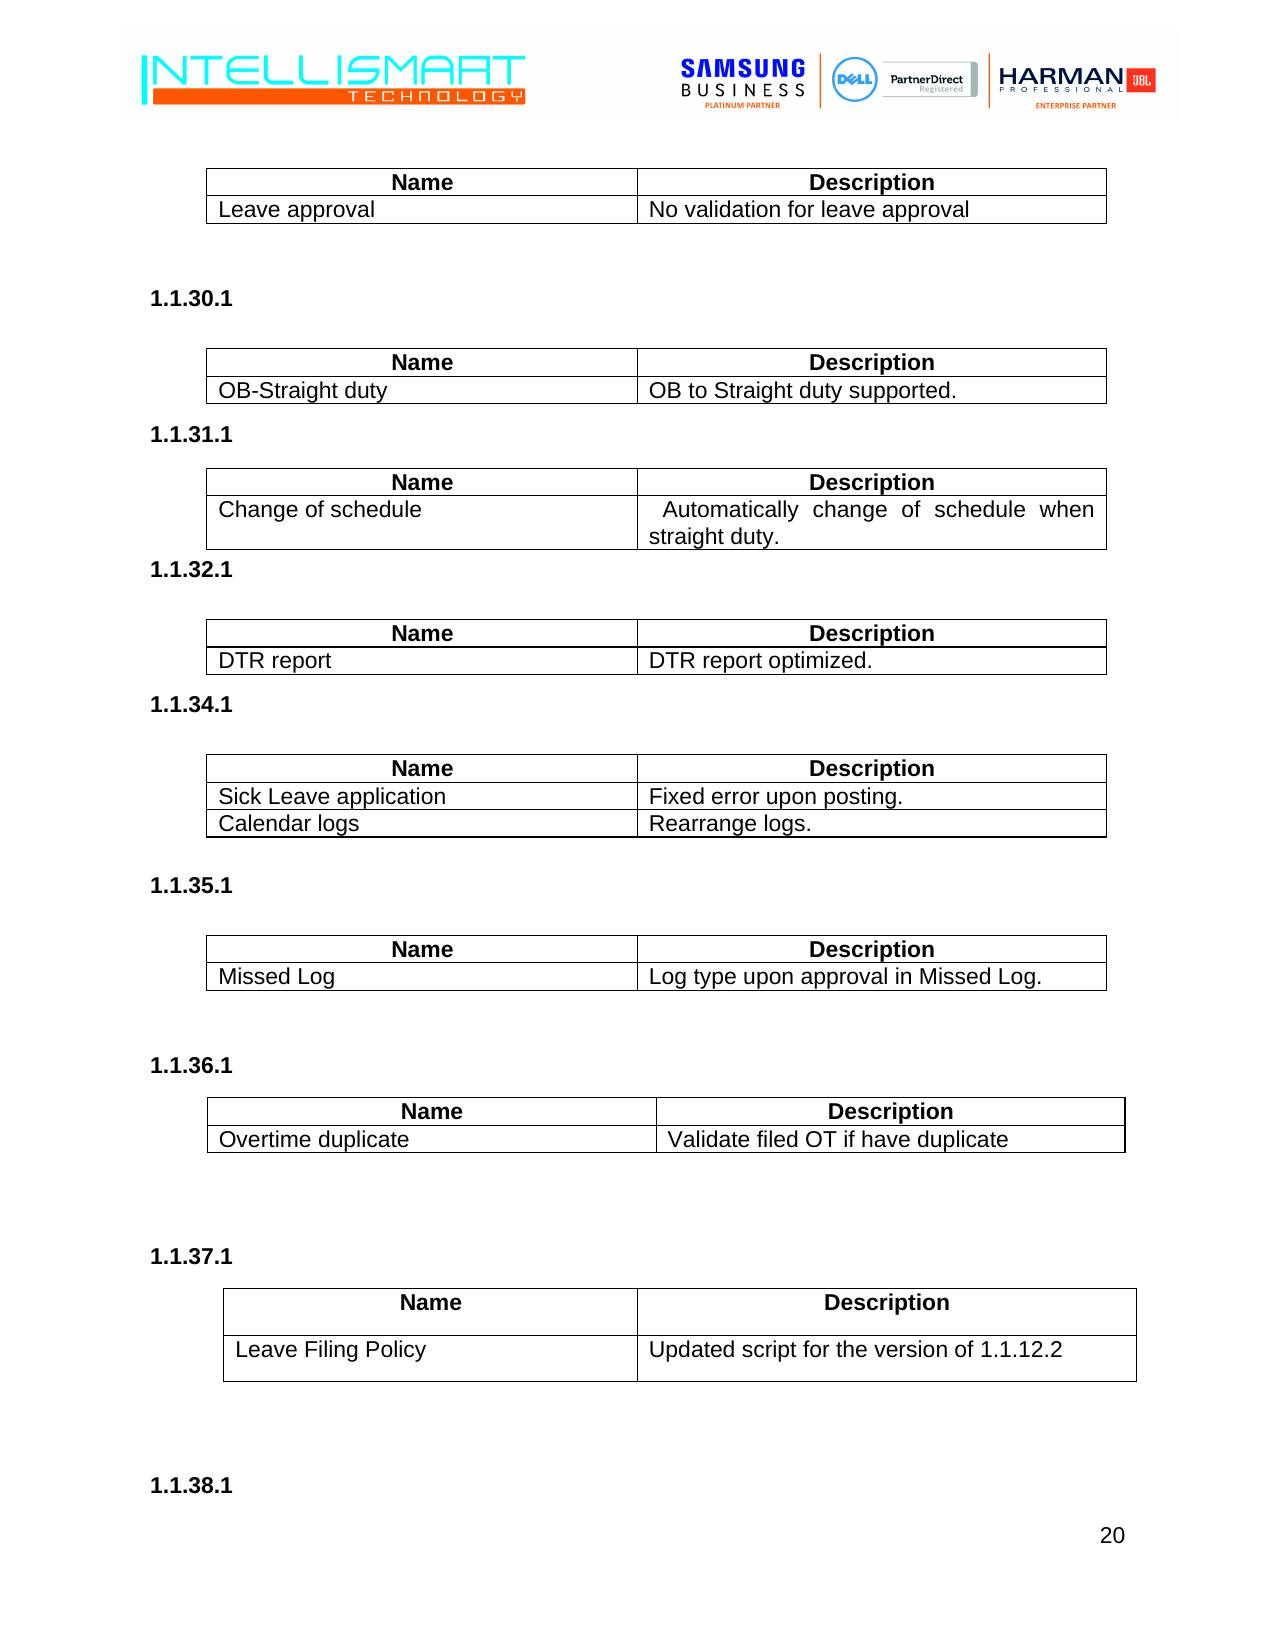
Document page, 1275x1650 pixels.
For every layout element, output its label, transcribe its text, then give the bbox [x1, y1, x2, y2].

table_header Name [208, 1098, 656, 1124]
table_cell Overtime duplicate [208, 1126, 656, 1152]
table_cell Validate filed OT if have duplicate [657, 1126, 1124, 1152]
table_cell Fixed error upon posting. [638, 783, 1106, 809]
table_header Description [638, 349, 1106, 376]
table_cell Rearrange logs. [638, 810, 1106, 836]
table_header Description [638, 1289, 1136, 1334]
table_cell Change of schedule [207, 496, 637, 549]
text 1.1.34.1 [150, 691, 1125, 718]
table_header Name [207, 169, 637, 195]
table_header Description [638, 755, 1106, 782]
table_cell No validation for leave approval [638, 196, 1106, 223]
table_cell DTR report optimized. [638, 648, 1106, 674]
table_header Name [207, 349, 637, 376]
table_header Description [638, 169, 1106, 195]
table_cell Missed Log [207, 963, 637, 989]
table_cell Log type upon approval in Missed Log. [638, 963, 1106, 989]
table_cell DTR report [207, 648, 637, 674]
text 1.1.38.1 [150, 1472, 1125, 1498]
table_header Name [207, 936, 637, 962]
table_cell Sick Leave application [207, 783, 637, 809]
picture [120, 27, 1180, 121]
table_cell Automatically change of schedule when straight duty. [638, 496, 1106, 549]
table_header Name [207, 469, 637, 495]
table_header Description [638, 620, 1106, 646]
table_header Name [224, 1289, 637, 1334]
text 1.1.37.1 [150, 1243, 1125, 1269]
text 1.1.35.1 [150, 872, 1125, 898]
text 1.1.31.1 [150, 421, 1125, 447]
table_header Description [638, 469, 1106, 495]
table_cell Calendar logs [207, 810, 637, 836]
text 1.1.30.1 [150, 285, 1125, 312]
table_header Name [207, 620, 637, 646]
table_cell Leave Filing Policy [224, 1336, 637, 1381]
text 1.1.32.1 [150, 556, 1125, 582]
table_header Name [207, 755, 637, 782]
table_header Description [657, 1098, 1124, 1124]
table_cell OB to Straight duty supported. [638, 377, 1106, 403]
table_cell Updated script for the version of 1.1.12.2 [638, 1336, 1136, 1381]
text 1.1.36.1 [150, 1052, 1125, 1078]
table_cell OB-Straight duty [207, 377, 637, 403]
table_cell Leave approval [207, 196, 637, 223]
table_header Description [638, 936, 1106, 962]
